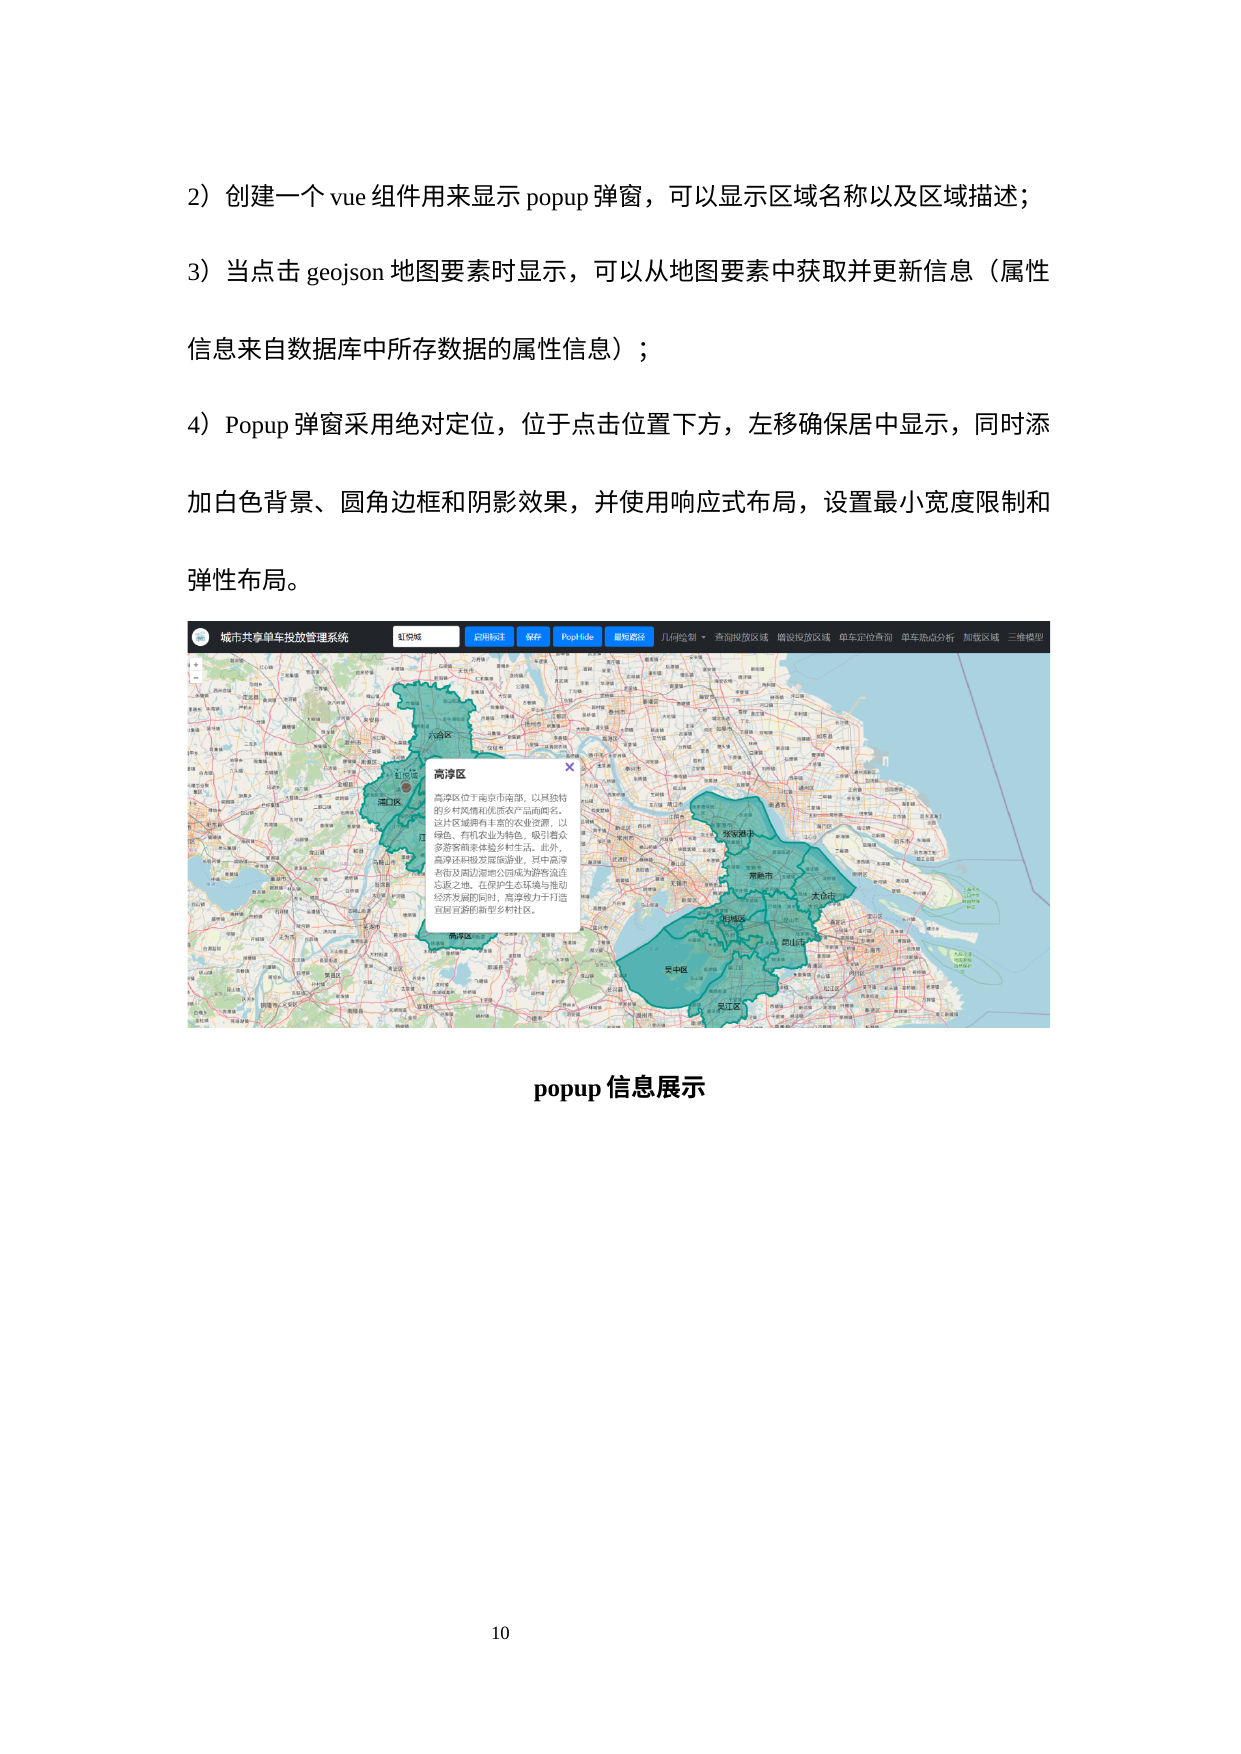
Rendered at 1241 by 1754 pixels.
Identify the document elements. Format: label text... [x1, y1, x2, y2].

picture [187, 621, 1051, 1028]
list 创建一个vue组件用来显示popup弹窗，可以显示区域名称以及区域描述； [187, 162, 1053, 227]
list Popup弹窗采用绝对定位，位于点击位置下方，左移确保居中显示，同时添加白色背景、圆角边框和阴影效果，并使用响应式布局，设置最小宽度限制和弹性布局。 [187, 391, 1053, 611]
text popup信息展示 [187, 1053, 1053, 1118]
list 当点击geojson地图要素时显示，可以从地图要素中获取并更新信息（属性信息来自数据库中所存数据的属性信息）； [187, 237, 1053, 380]
